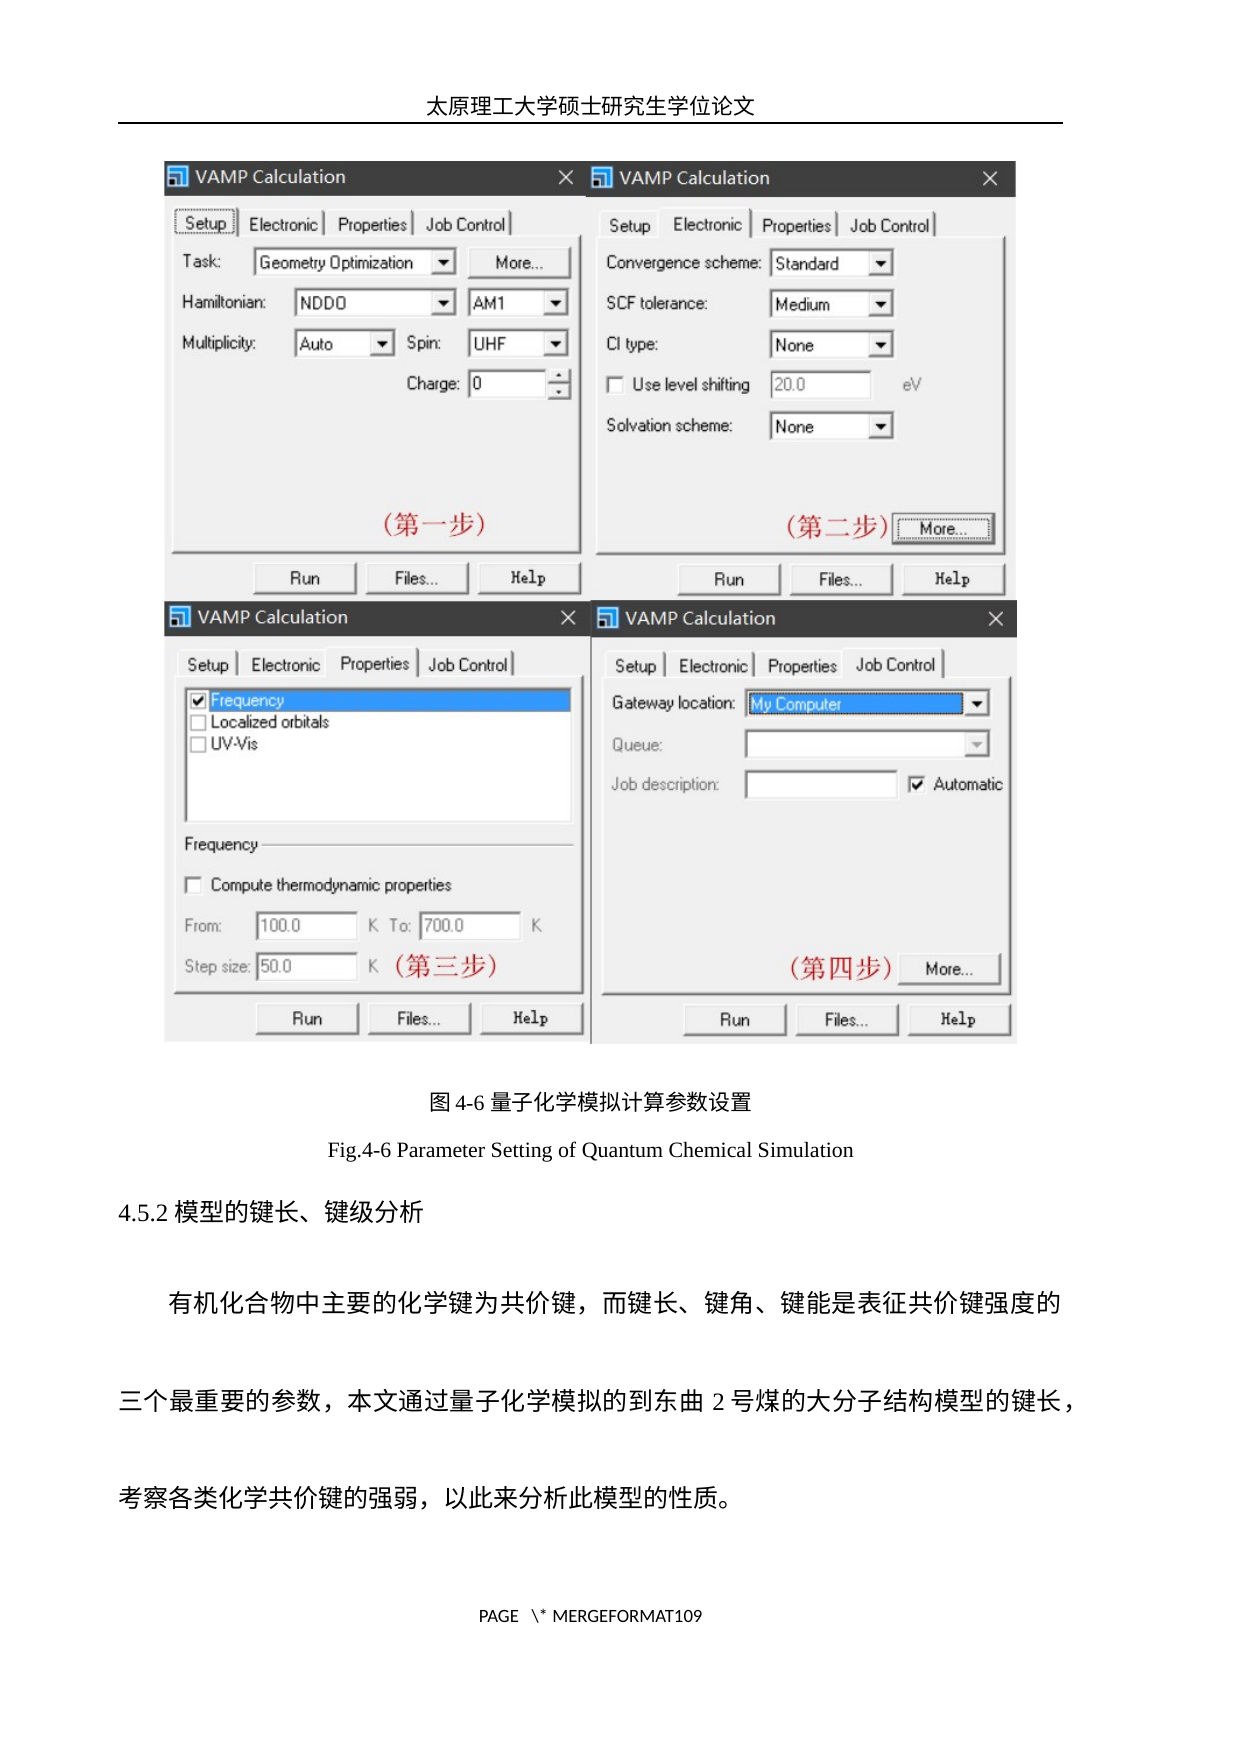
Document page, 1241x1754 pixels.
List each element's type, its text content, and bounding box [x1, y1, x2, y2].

text 4.5.2 模型的键长、键级分析 [118, 1178, 1063, 1243]
text 有机化合物中主要的化学键为共价键，而键长、键角、键能是表征共价键强度的三个最重要的参数，本文通过量子化学模拟的到东曲2号煤的大分子结构模型的键长，考察各类化学共价键的强弱，以此来分析此模型的性质。 [118, 1269, 1063, 1529]
text Fig.4-6 Parameter Setting of Quantum Chemical Simulation [118, 1133, 1063, 1165]
picture [164, 161, 1017, 1044]
text 图4-6 量子化学模拟计算参数设置 [118, 1084, 1063, 1117]
